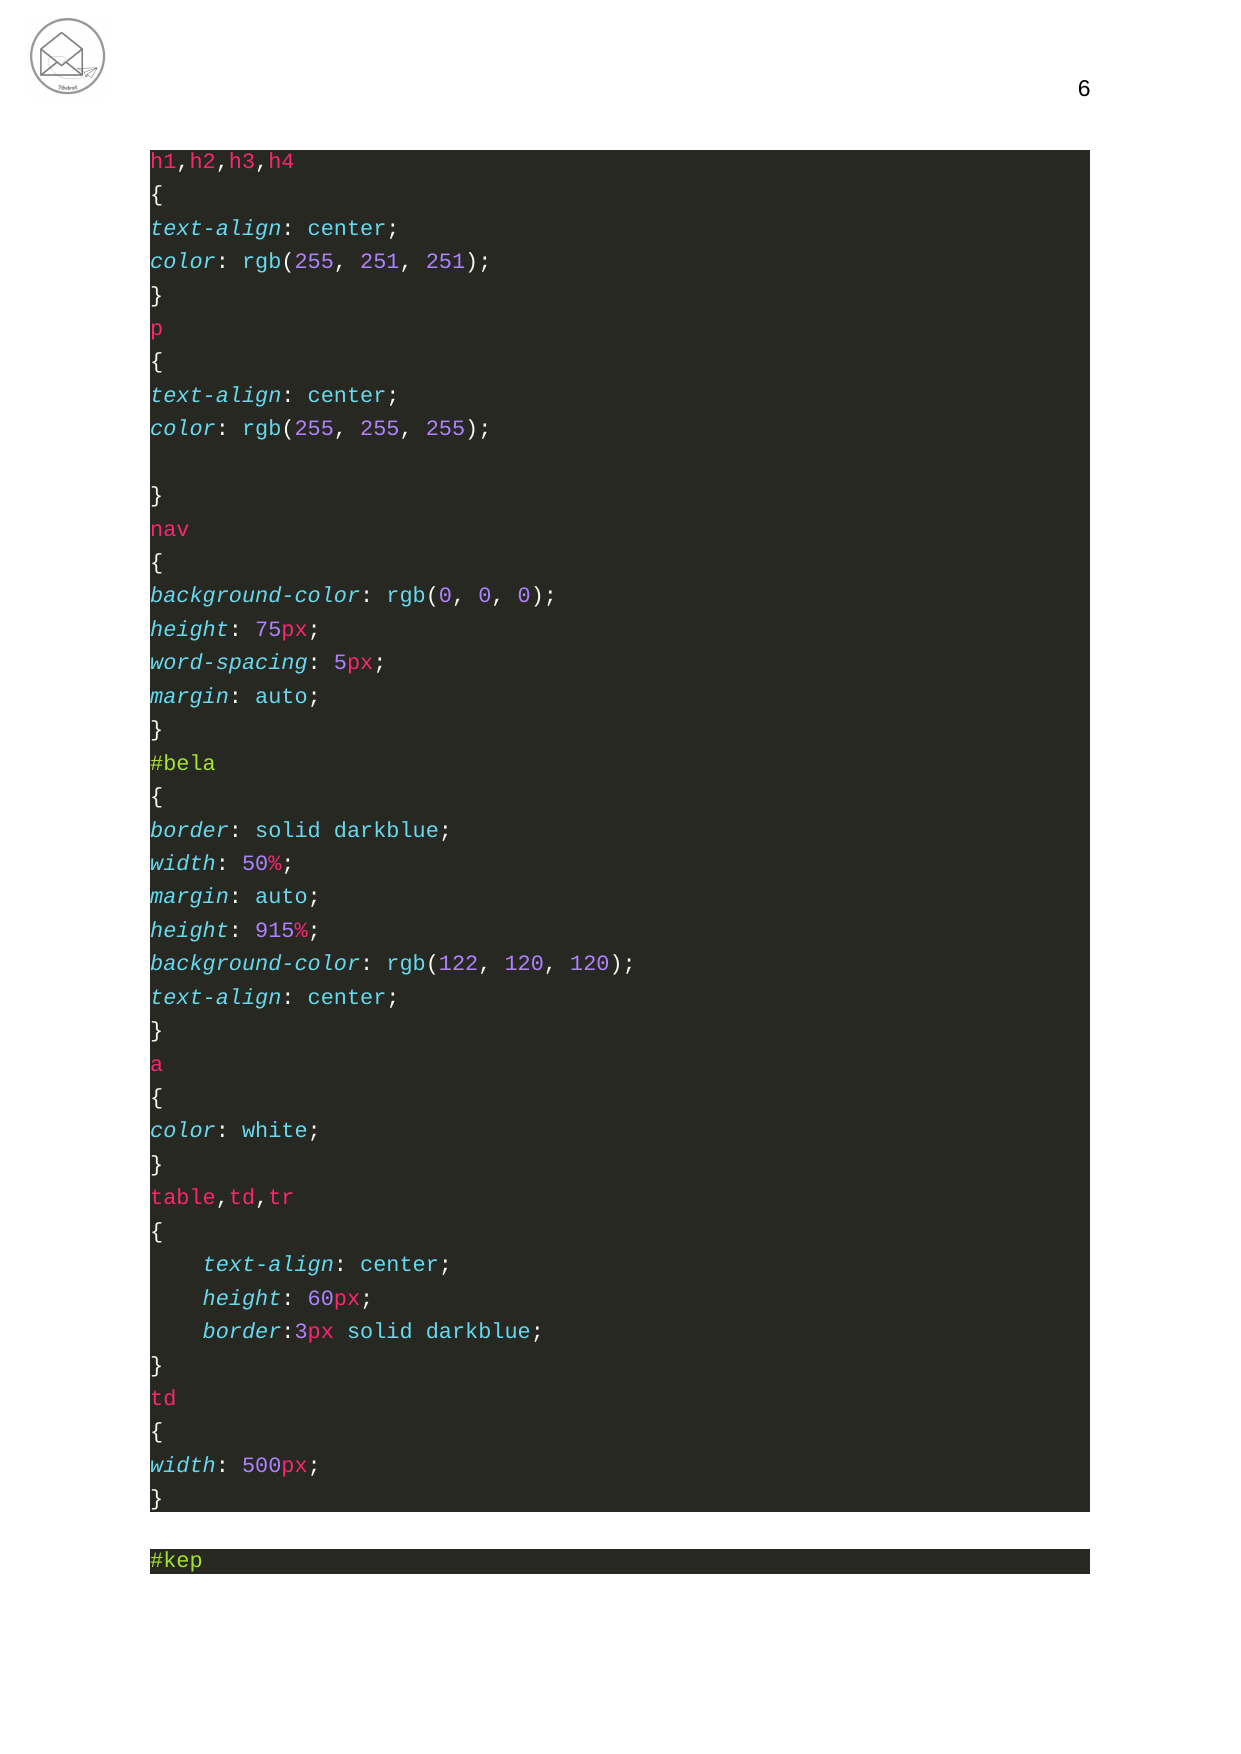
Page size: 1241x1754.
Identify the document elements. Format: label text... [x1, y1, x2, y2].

text background-color: rgb(0, 0, 0); [150, 585, 1090, 609]
text margin: auto; [150, 685, 1090, 710]
text p [150, 317, 1090, 342]
text { [150, 785, 1090, 810]
text border: solid darkblue; [150, 819, 1090, 843]
text } [150, 1487, 1090, 1512]
text background-color: rgb(122, 120, 120); [150, 952, 1090, 977]
text word-spacing: 5px; [150, 652, 1090, 676]
text { [150, 351, 1090, 375]
text text-align: center; [150, 1253, 1090, 1278]
text color: rgb(255, 255, 255); [150, 417, 1090, 442]
text text-align: center; [150, 217, 1090, 242]
picture [28, 18, 107, 98]
text { [150, 1220, 1090, 1245]
text width: 50%; [150, 852, 1090, 877]
text } [150, 484, 1090, 509]
text height: 60px; [150, 1287, 1090, 1312]
text height: 915%; [150, 919, 1090, 944]
text td [150, 1387, 1090, 1412]
text #kep [150, 1549, 1090, 1574]
text { [150, 1421, 1090, 1445]
text width: 500px; [150, 1454, 1090, 1479]
text a [150, 1053, 1090, 1078]
text color: white; [150, 1120, 1090, 1144]
text height: 75px; [150, 618, 1090, 643]
text #bela [150, 752, 1090, 777]
text border:3px solid darkblue; [150, 1320, 1090, 1345]
text } [150, 1354, 1090, 1378]
text nav [150, 518, 1090, 543]
text text-align: center; [150, 384, 1090, 409]
text text-align: center; [150, 986, 1090, 1011]
text margin: auto; [150, 886, 1090, 910]
text { [150, 1086, 1090, 1111]
text table,td,tr [150, 1187, 1090, 1211]
text } [150, 718, 1090, 743]
text color: rgb(255, 251, 251); [150, 250, 1090, 275]
text } [150, 284, 1090, 308]
text { [150, 183, 1090, 208]
text { [150, 551, 1090, 576]
text } [150, 1019, 1090, 1044]
text } [150, 1153, 1090, 1178]
text h1,h2,h3,h4 [150, 150, 1090, 175]
